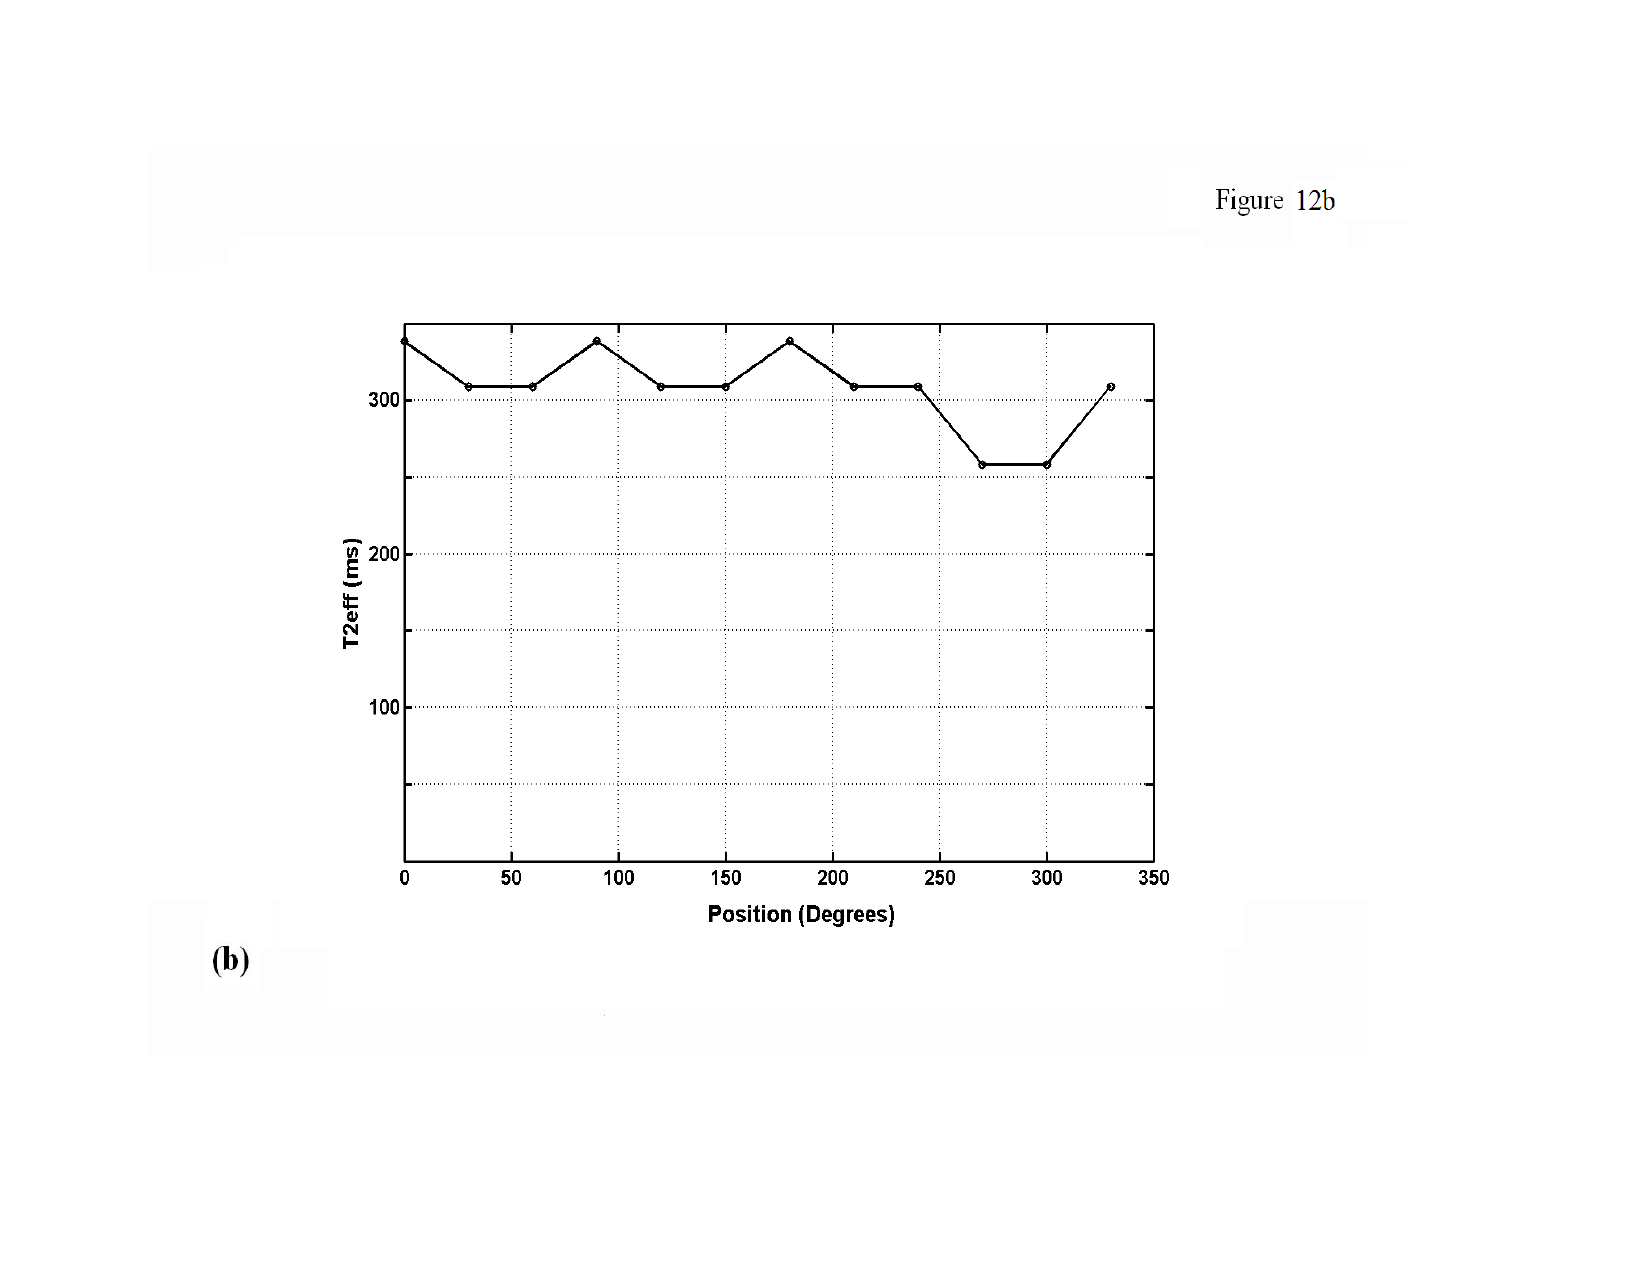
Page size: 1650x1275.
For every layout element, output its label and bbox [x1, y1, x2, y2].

picture [150, 150, 1476, 1056]
